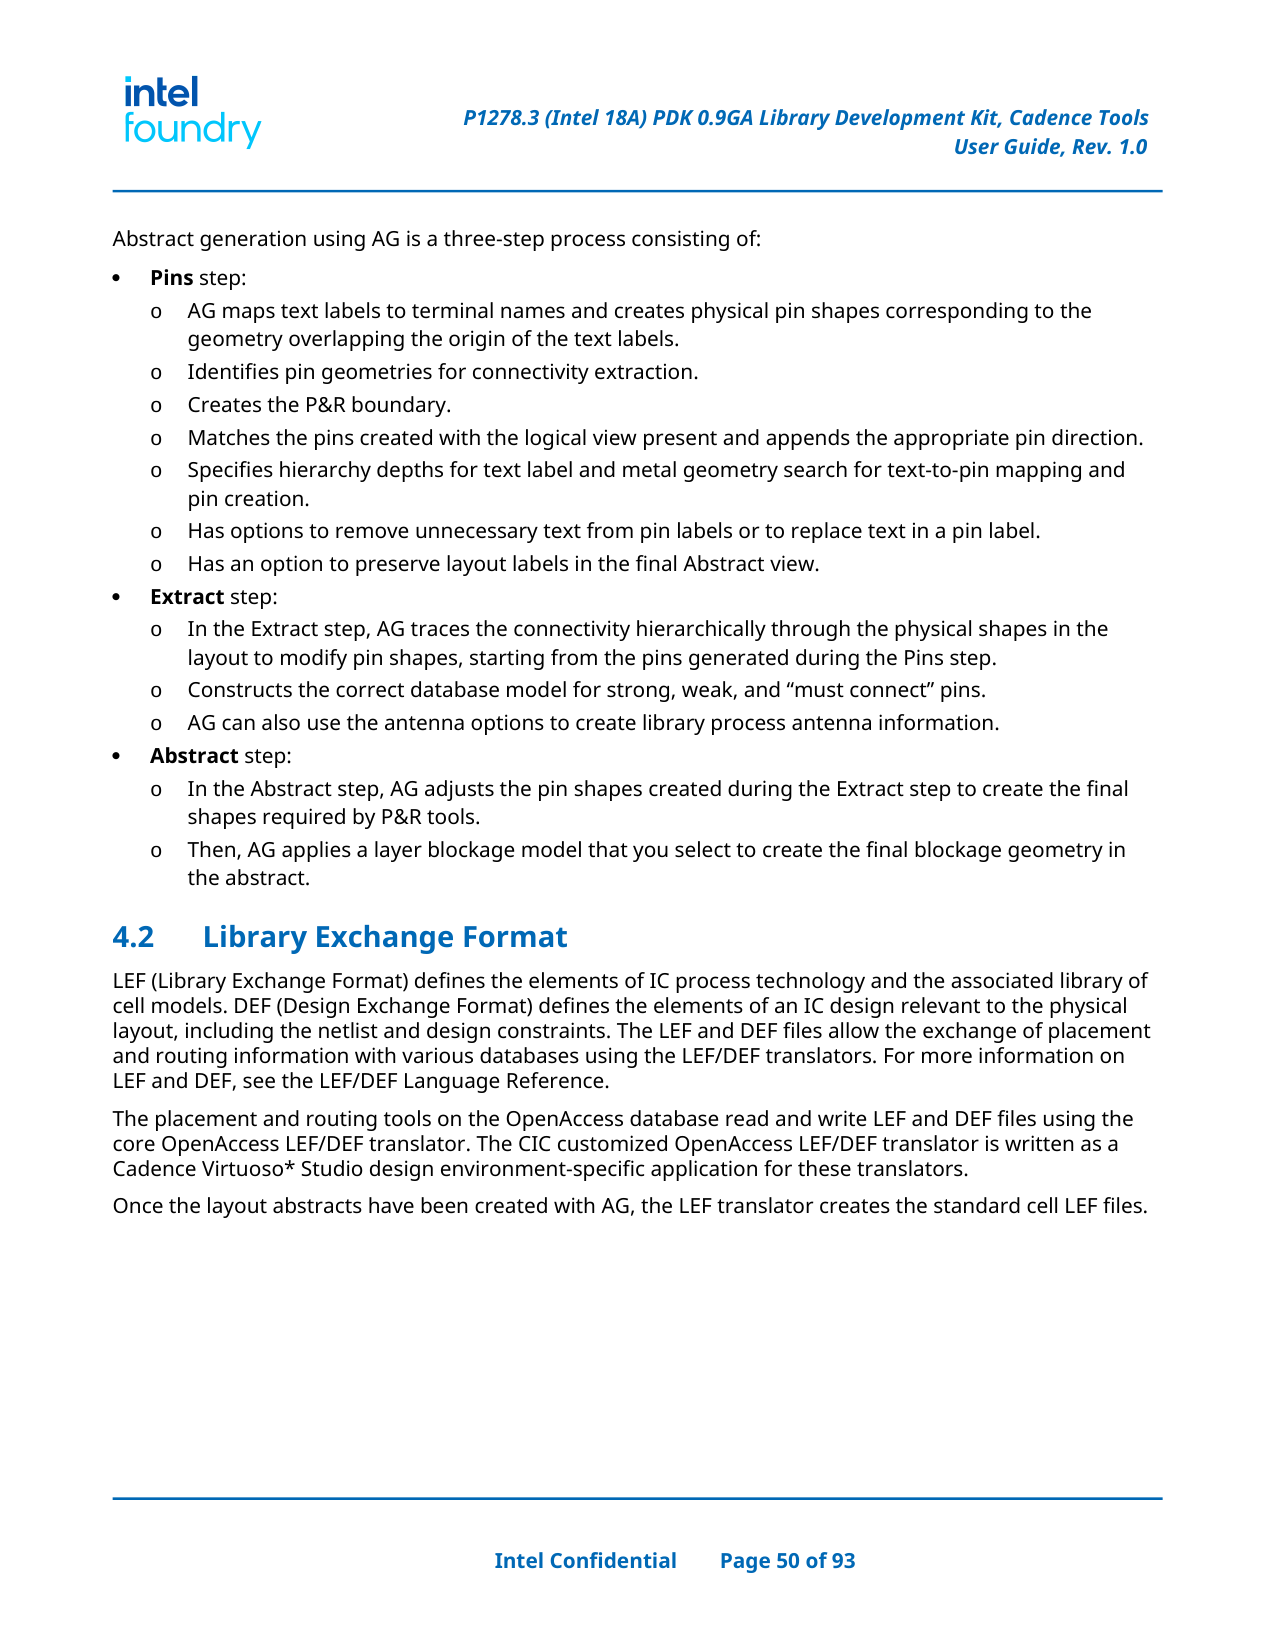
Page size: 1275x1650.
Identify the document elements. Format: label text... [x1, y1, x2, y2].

text Once the layout abstracts have been created with AG, the LEF translator creates the standard cell LEF files. [112, 1194, 1162, 1219]
list Creates the P&R boundary. [150, 390, 1162, 418]
list In the Abstract step, AG adjusts the pin shapes created during the Extract step to create the final shapes required by P&R tools. [150, 774, 1162, 831]
list Then, AG applies a layer blockage model that you select to create the final blockage geometry in the abstract. [150, 835, 1162, 892]
list Has options to remove unnecessary text from pin labels or to replace text in a pin label. [150, 516, 1162, 545]
picture [123, 75, 264, 150]
list Matches the pins created with the logical view present and appends the appropriate pin direction. [150, 423, 1162, 451]
subtitle Library Exchange Format [112, 917, 1162, 956]
text Abstract generation using AG is a three-step process consisting of: [112, 226, 1162, 251]
list AG maps text labels to terminal names and creates physical pin shapes corresponding to the geometry overlapping the origin of the text labels. [150, 296, 1162, 353]
list Extract step: [112, 582, 1162, 610]
list Has an option to preserve layout labels in the final Abstract view. [150, 549, 1162, 578]
list Abstract step: [112, 741, 1162, 769]
text The placement and routing tools on the OpenAccess database read and write LEF and DEF files using the core OpenAccess LEF/DEF translator. The CIC customized OpenAccess LEF/DEF translator is written as a Cadence Virtuoso* Studio design environment-specific application for these translators. [112, 1106, 1162, 1181]
list Constructs the correct database model for strong, weak, and “must connect” pins. [150, 676, 1162, 704]
text LEF (Library Exchange Format) defines the elements of IC process technology and the associated library of cell models. DEF (Design Exchange Format) defines the elements of an IC design relevant to the physical layout, including the netlist and design constraints. The LEF and DEF files allow the exchange of placement and routing information with various databases using the LEF/DEF translators. For more information on LEF and DEF, see the LEF/DEF Language Reference. [112, 969, 1162, 1094]
list Identifies pin geometries for connectivity extraction. [150, 357, 1162, 386]
list Pins step: [112, 263, 1162, 292]
list Specifies hierarchy depths for text label and metal geometry search for text-to-pin mapping and pin creation. [150, 455, 1162, 512]
list In the Extract step, AG traces the connectivity hierarchically through the physical shapes in the layout to modify pin shapes, starting from the pins generated during the Pins step. [150, 614, 1162, 671]
list AG can also use the antenna options to create library process antenna information. [150, 708, 1162, 737]
